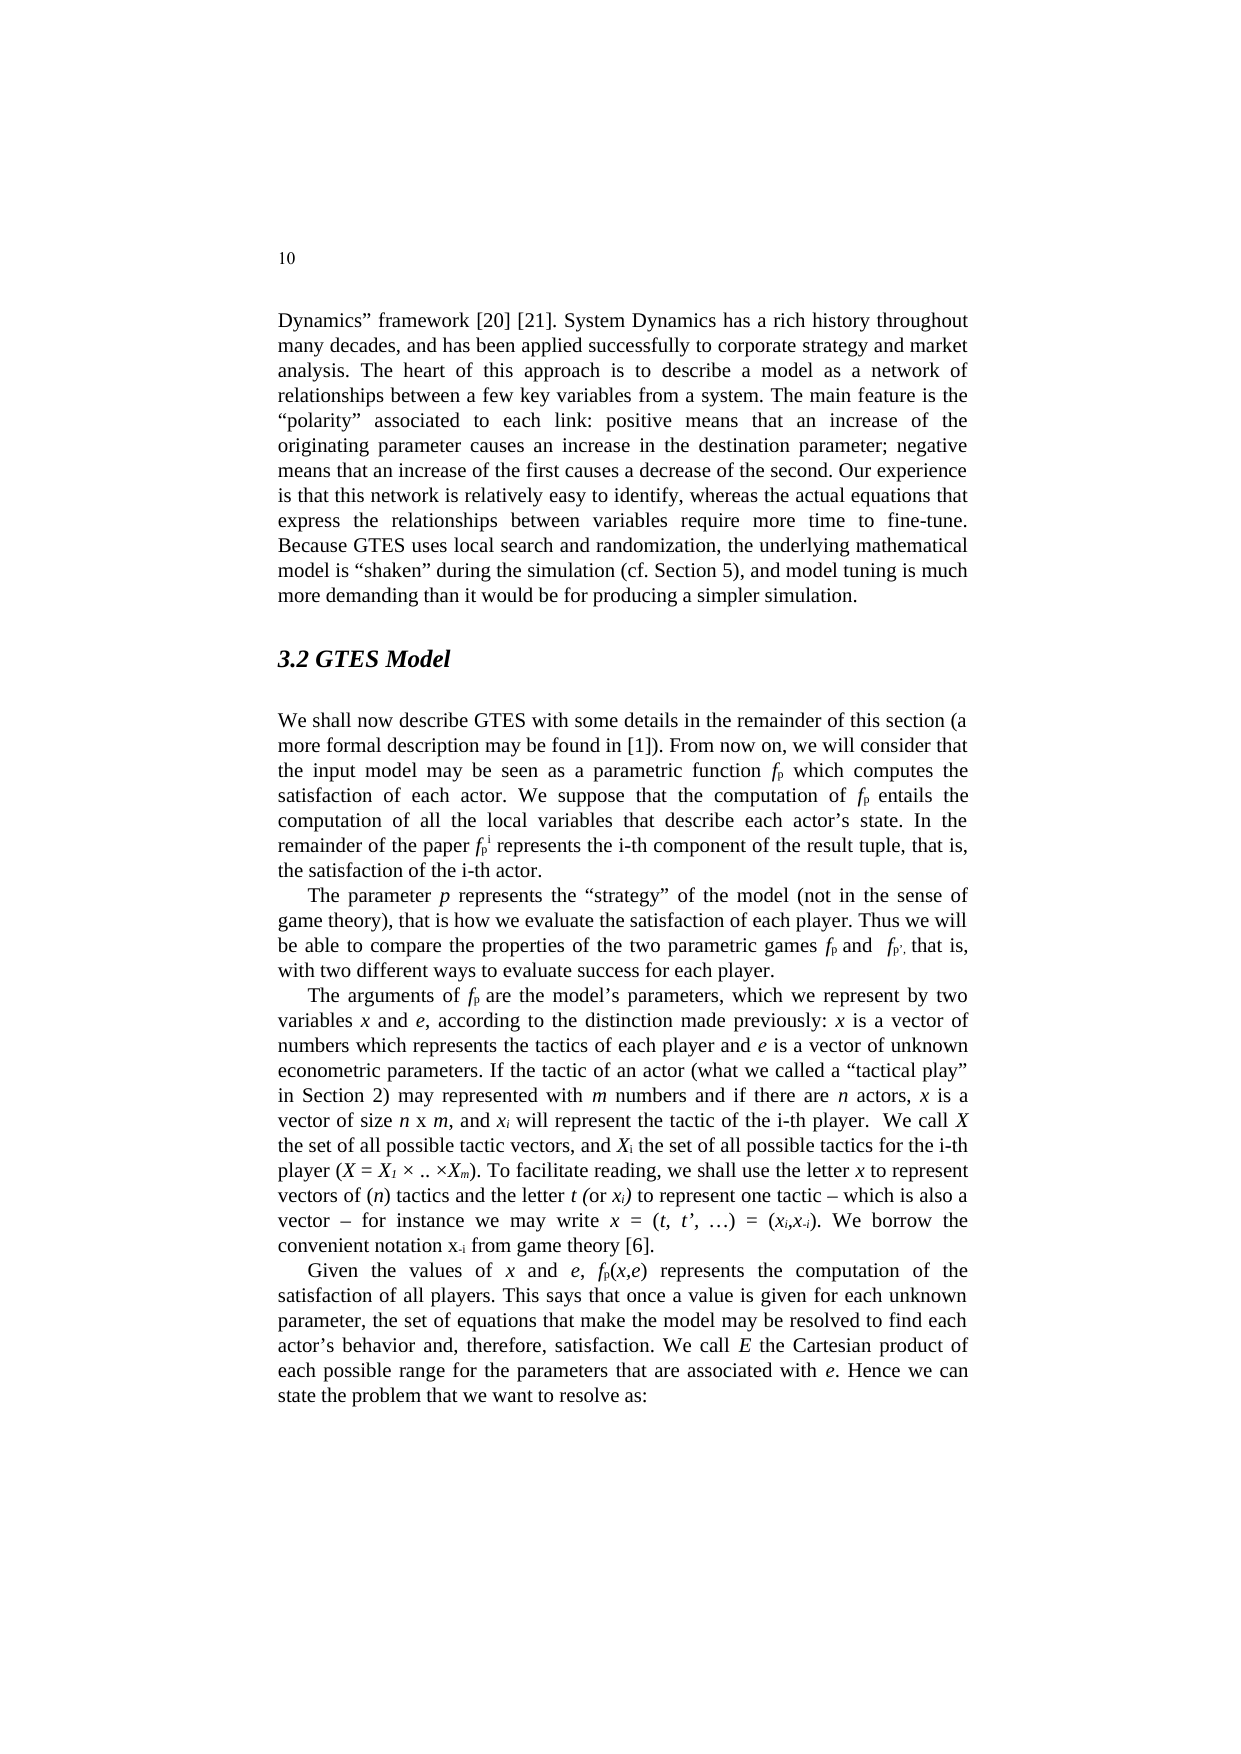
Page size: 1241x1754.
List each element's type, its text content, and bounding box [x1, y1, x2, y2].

subtitle 3.2 GTES Model [278, 644, 968, 673]
text The arguments of fp are the model’s parameters, which we represent by two variables x and e, according to the distinction made previously: x is a vector of numbers which represents the tactics of each player and e is a vector of unknown econometric parameters. If the tactic of an actor (what we called a “tactical play” in Section 2) may represented with m numbers and if there are n actors, x is a vector of size n x m, and xi will represent the tactic of the i-th player. We call X the set of all possible tactic vectors, and Xi the set of all possible tactics for the i-th player (X = X1 × .. ×Xm). To facilitate reading, we shall use the letter x to represent vectors of (n) tactics and the letter t (or xi) to represent one tactic – which is also a vector – for instance we may write x = (t, t’, …) = (xi,x-i). We borrow the convenient notation x-i from game theory [6]. [278, 982, 968, 1257]
text The parameter p represents the “strategy” of the model (not in the sense of game theory), that is how we evaluate the satisfaction of each player. Thus we will be able to compare the properties of the two parametric games fp and fp’, that is, with two different ways to evaluate success for each player. [278, 882, 968, 982]
text Given the values of x and e, fp(x,e) represents the computation of the satisfaction of all players. This says that once a value is given for each unknown parameter, the set of equations that make the model may be resolved to find each actor’s behavior and, therefore, satisfaction. We call E the Cartesian product of each possible range for the parameters that are associated with e. Hence we can state the problem that we want to resolve as: [278, 1257, 968, 1407]
text We shall now describe GTES with some details in the remainder of this section (a more formal description may be found in [1]). From now on, we will consider that the input model may be seen as a parametric function fp which computes the satisfaction of each actor. We suppose that the computation of fp entails the computation of all the local variables that describe each actor’s state. In the remainder of the paper fpi represents the i-th component of the result tuple, that is, the satisfaction of the i-th actor. [278, 707, 968, 882]
